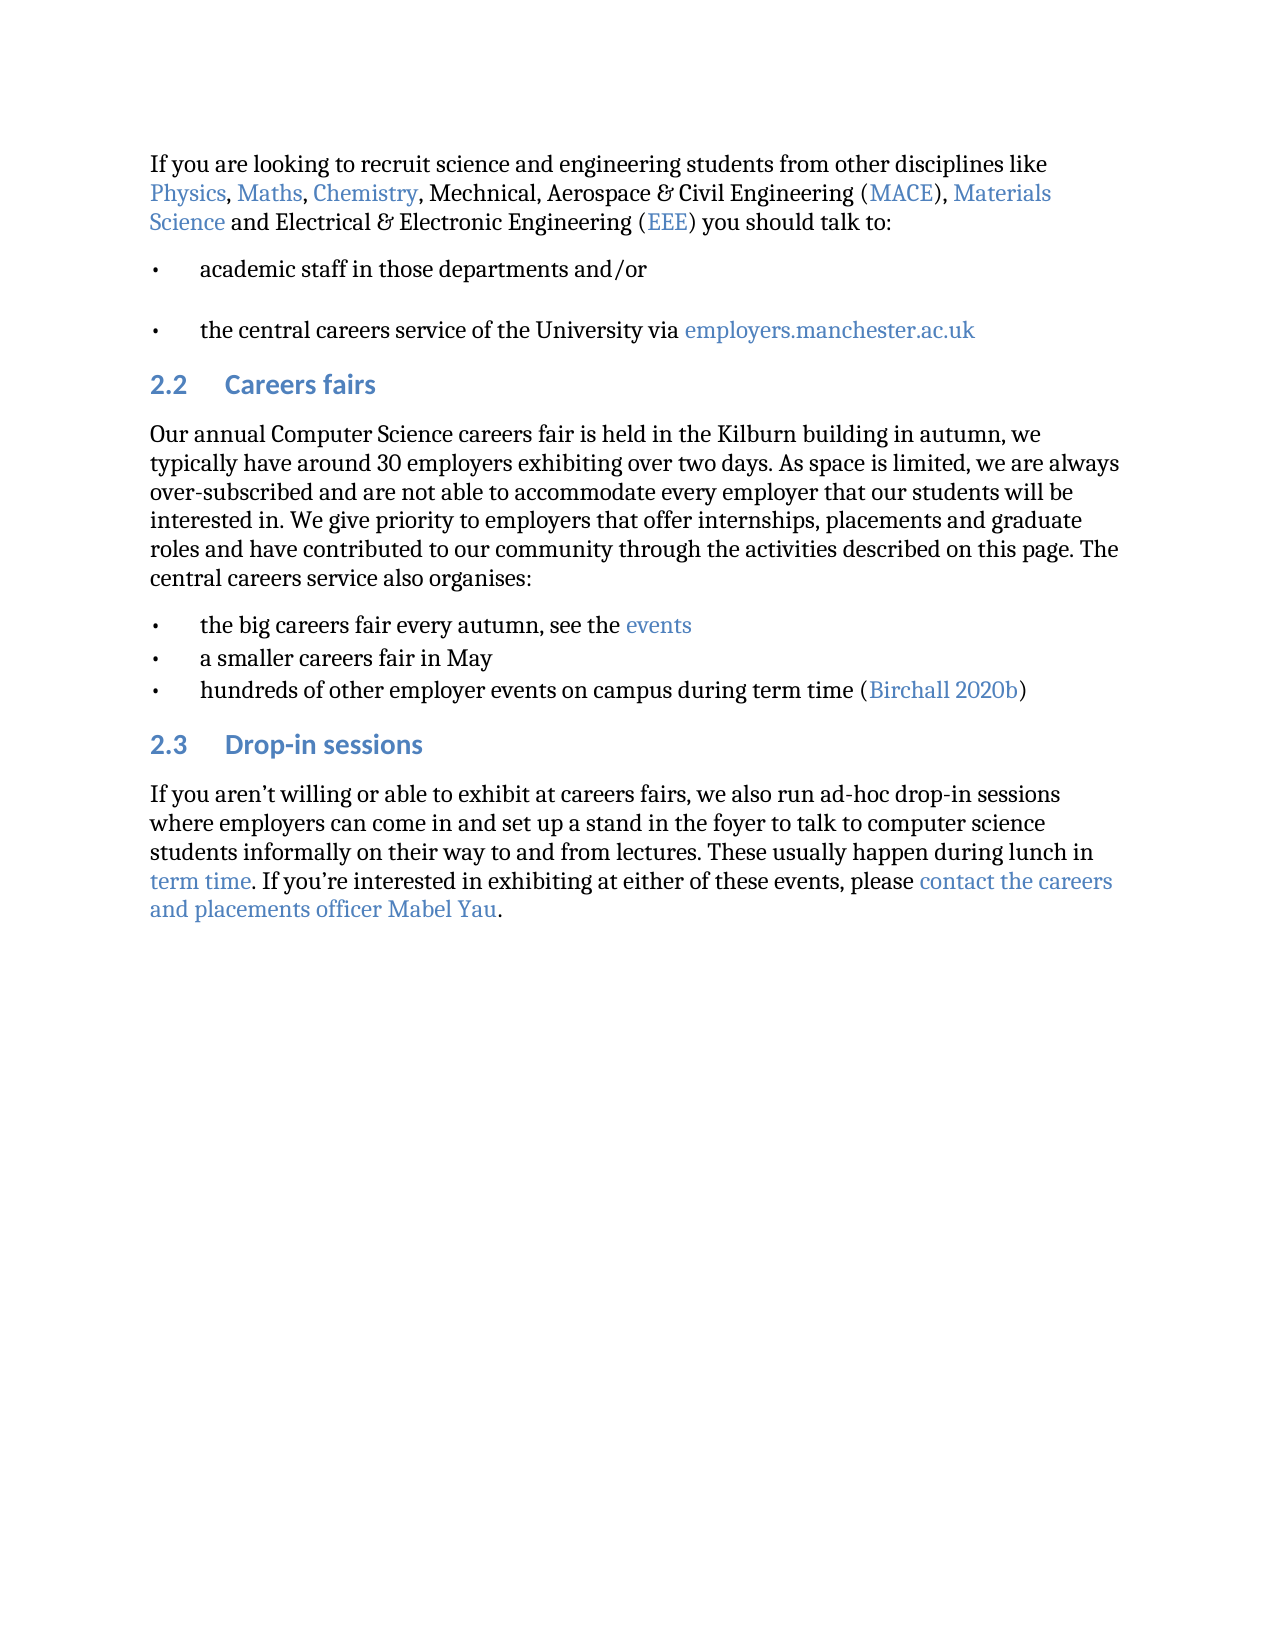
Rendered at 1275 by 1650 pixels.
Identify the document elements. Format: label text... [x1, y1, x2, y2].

subtitle 2.3 Drop-in sessions [150, 726, 1125, 762]
list academic staff in those departments and/or [150, 255, 1125, 312]
text If you aren’t willing or able to exhibit at careers fairs, we also run ad-hoc drop-in sessions where employers can come in and set up a stand in the foyer to talk to computer science students informally on their way to and from lectures. These usually happen during lunch in term time. If you’re interested in exhibiting at either of these events, please contact the careers and placements officer Mabel Yau. [150, 780, 1125, 924]
list the big careers fair every autumn, see the events [150, 611, 1125, 640]
subtitle 2.2 Careers fairs [150, 366, 1125, 401]
text Our annual Computer Science careers fair is held in the Kilburn building in autumn, we typically have around 30 employers exhibiting over two days. As space is limited, we are always over-subscribed and are not able to accommodate every employer that our students will be interested in. We give priority to employers that offer internships, placements and graduate roles and have contributed to our community through the activities described on this page. The central careers service also organises: [150, 420, 1125, 593]
list a smaller careers fair in May [150, 644, 1125, 673]
list hundreds of other employer events on campus during term time (Birchall 2020b) [150, 676, 1125, 705]
text If you are looking to recruit science and engineering students from other disciplines like Physics, Maths, Chemistry, Mechnical, Aerospace & Civil Engineering (MACE), Materials Science and Electrical & Electronic Engineering (EEE) you should talk to: [150, 150, 1125, 236]
list the central careers service of the University via employers.manchester.ac.uk [150, 316, 1125, 345]
